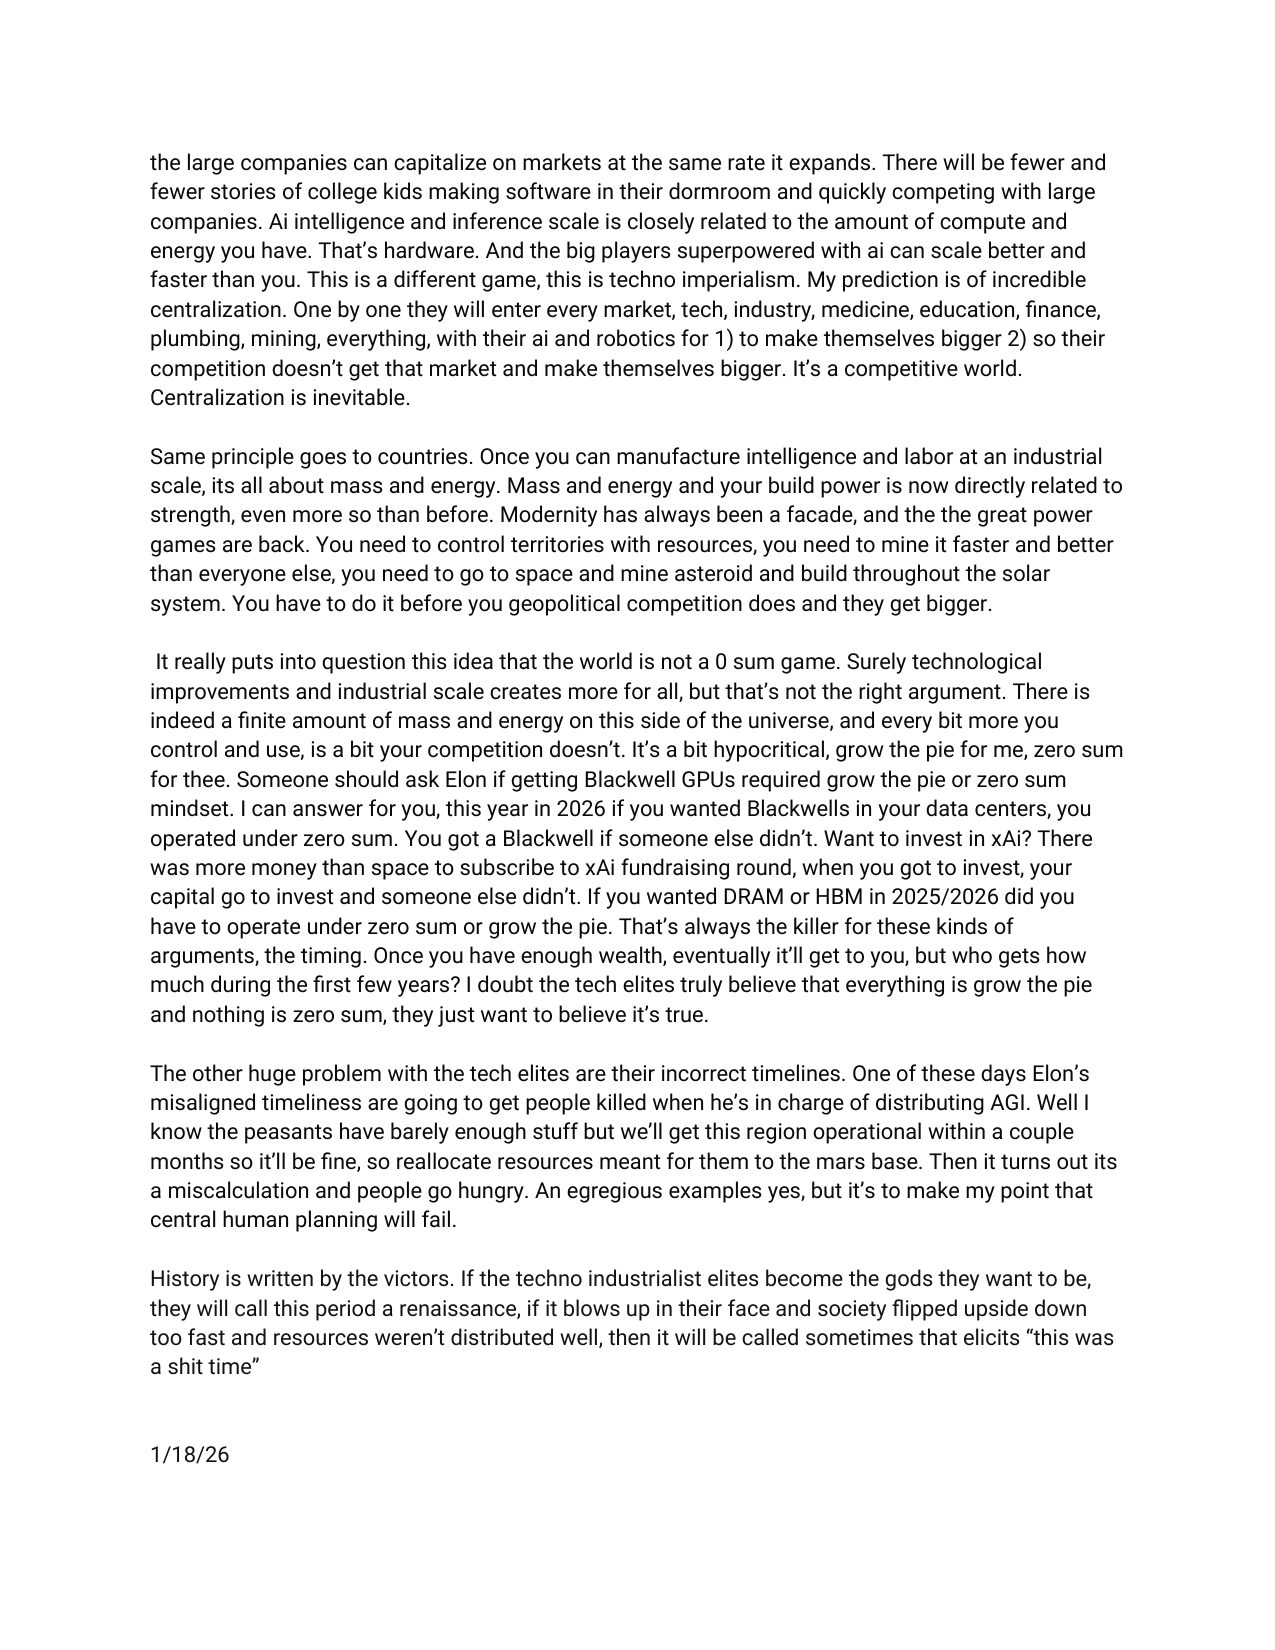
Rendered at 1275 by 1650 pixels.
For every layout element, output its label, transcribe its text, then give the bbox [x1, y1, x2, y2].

text It really puts into question this idea that the world is not a 0 sum game. Surely technological improvements and industrial scale creates more for all, but that’s not the right argument. There is indeed a finite amount of mass and energy on this side of the universe, and every bit more you control and use, is a bit your competition doesn’t. It’s a bit hypocritical, grow the pie for me, zero sum for thee. Someone should ask Elon if getting Blackwell GPUs required grow the pie or zero sum mindset. I can answer for you, this year in 2026 if you wanted Blackwells in your data centers, you operated under zero sum. You got a Blackwell if someone else didn’t. Want to invest in xAi? There was more money than space to subscribe to xAi fundraising round, when you got to invest, your capital go to invest and someone else didn’t. If you wanted DRAM or HBM in 2025/2026 did you have to operate under zero sum or grow the pie. That’s always the killer for these kinds of arguments, the timing. Once you have enough wealth, eventually it’ll get to you, but who gets how much during the first few years? I doubt the tech elites truly believe that everything is grow the pie and nothing is zero sum, they just want to believe it’s true. [150, 763, 1125, 1027]
text Same principle goes to countries. Once you can manufacture intelligence and labor at an industrial scale, its all about mass and energy. Mass and energy and your build power is now directly related to strength, even more so than before. Modernity has always been a facade, and the the great power games are back. You need to control territories with resources, you need to mine it faster and better than everyone else, you need to go to space and mine asteroid and build throughout the solar system. You have to do it before you geopolitical competition does and they get bigger. [150, 444, 1125, 616]
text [150, 150, 1125, 411]
text The other huge problem with the tech elites are their incorrect timelines. One of these days Elon’s misaligned timeliness are going to get people killed when he’s in charge of distributing AGI. Well I know the peasants have barely enough stuff but we’ll get this region operational within a couple months so it’ll be fine, so reallocate resources meant for them to the mars base. Then it turns out its a miscalculation and people go hungry. An egregious examples yes, but it’s to make my point that central human planning will fail. [150, 1061, 1125, 1233]
text 1/18/26 [150, 1442, 1125, 1468]
text It really puts into question this idea that the world is not a 0 sum game. Surely technological improvements and industrial scale creates more for all, but that’s not the right argument. There is indeed a finite amount of mass and energy on this side of the universe, and every bit more you control and use, is a bit your competition doesn’t. It’s a bit hypocritical, grow the pie for me, zero sum for thee. Someone should ask Elon if getting Blackwell GPUs required grow the pie or zero sum mindset. I can answer for you, this year in 2026 if you wanted Blackwells in your data centers, you operated under zero sum. You got a Blackwell if someone else didn’t. Want to invest in xAi? There was more money than space to subscribe to xAi fundraising round, when you got to invest, your capital go to invest and someone else didn’t. If you wanted DRAM or HBM in 2025/2026 did you have to operate under zero sum or grow the pie. That’s always the killer for these kinds of arguments, the timing. Once you have enough wealth, eventually it’ll get to you, but who gets how much during the first few years? I doubt the tech elites truly believe that everything is grow the pie and nothing is zero sum, they just want to believe it’s true. [150, 649, 1125, 738]
text History is written by the victors. If the techno industrialist elites become the gods they want to be, they will call this period a renaissance, if it blows up in their face and society flipped upside down too fast and resources weren’t distributed well, then it will be called sometimes that elicits “this was a shit time” [150, 1266, 1125, 1380]
